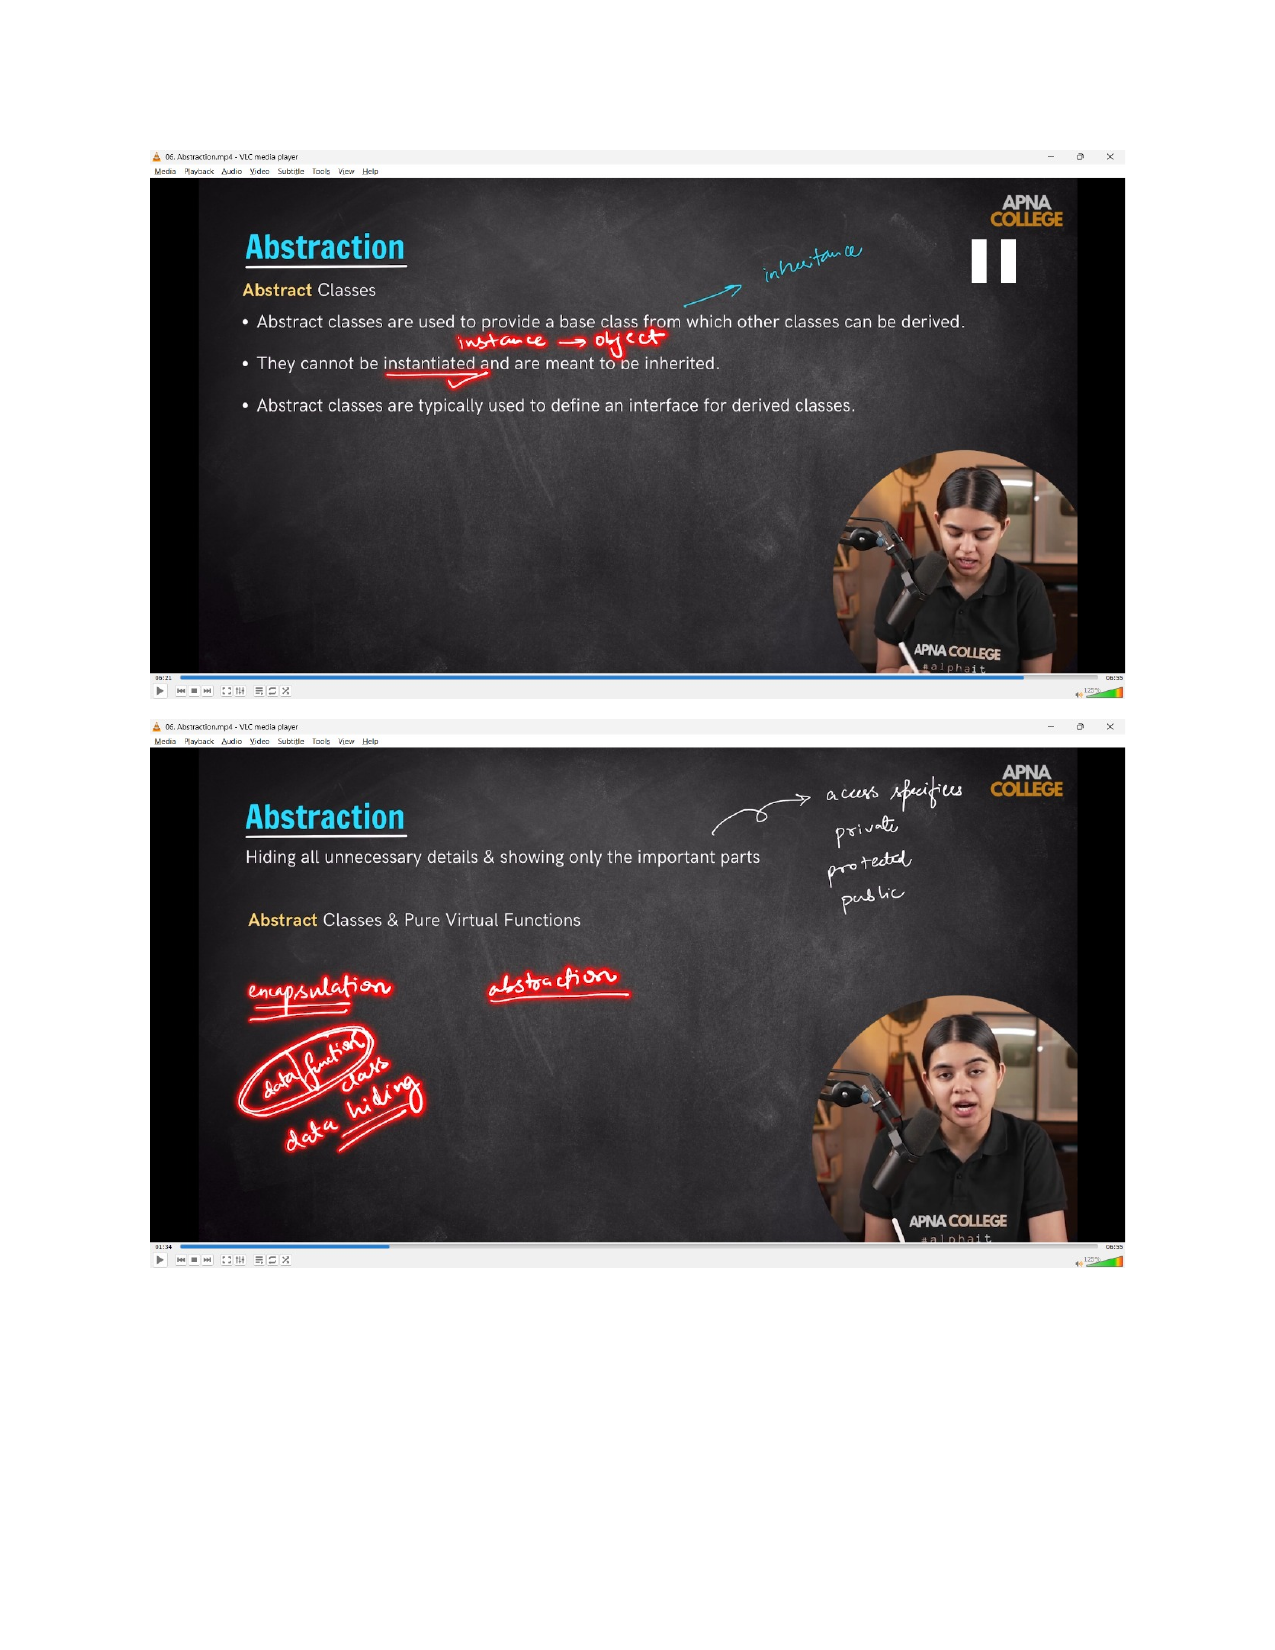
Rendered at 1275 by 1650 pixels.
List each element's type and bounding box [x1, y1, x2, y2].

picture [150, 150, 1125, 699]
picture [150, 719, 1125, 1268]
